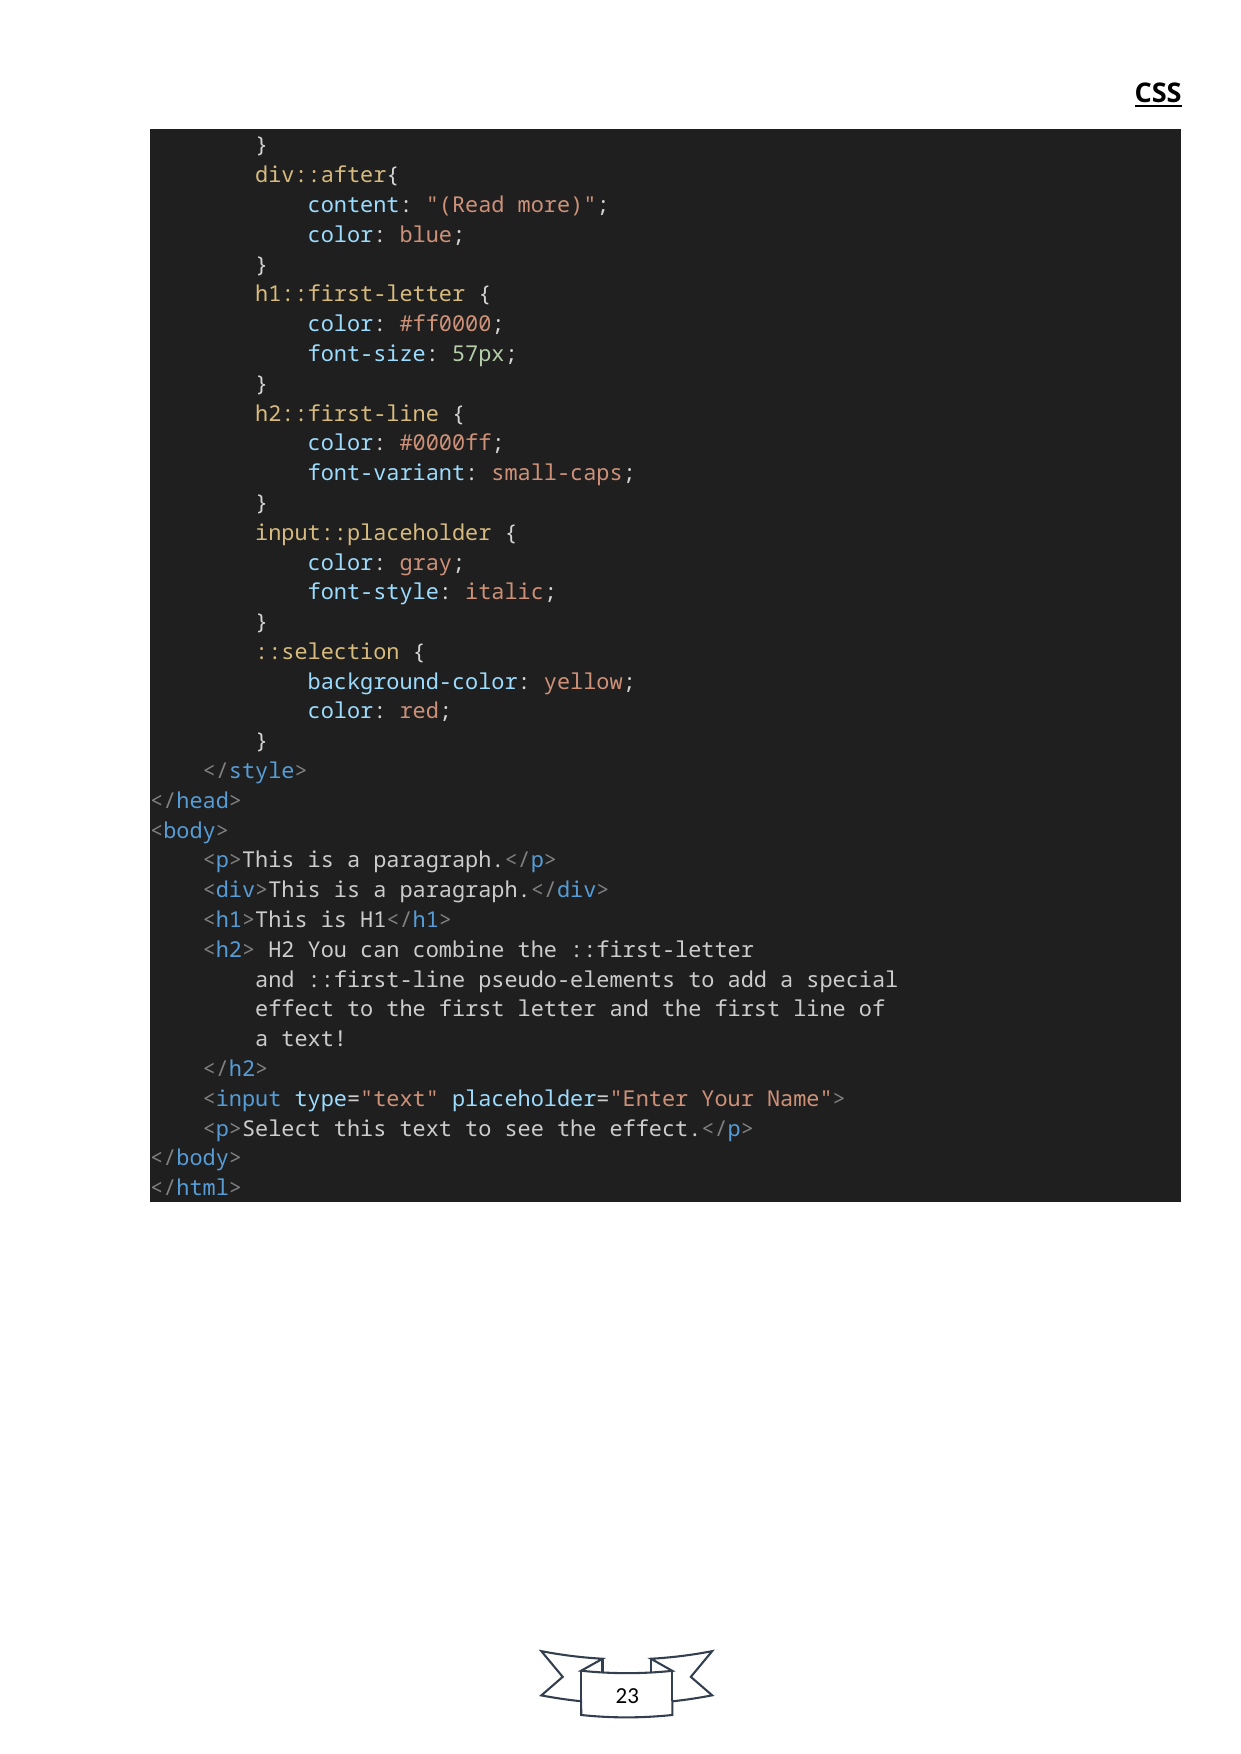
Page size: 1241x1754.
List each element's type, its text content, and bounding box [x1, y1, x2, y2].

text } [150, 129, 1181, 159]
text color: blue; [150, 219, 1181, 248]
text h1::first-letter { [150, 278, 1181, 308]
text </h2> [150, 1053, 1181, 1083]
text } [150, 368, 1181, 397]
text effect to the first letter and the first line of [150, 993, 1181, 1023]
text } [150, 606, 1181, 636]
text font-variant: small-caps; [150, 457, 1181, 487]
text h2::first-line { [150, 397, 1181, 427]
text </html> [150, 1172, 1181, 1202]
text </style> [150, 755, 1181, 785]
text <h1>This is H1</h1> [150, 904, 1181, 934]
text color: gray; [150, 546, 1181, 576]
text background-color: yellow; [150, 666, 1181, 695]
text <h2> H2 You can combine the ::first-letter [150, 934, 1181, 963]
text </head> [150, 785, 1181, 814]
text font-size: 57px; [150, 338, 1181, 368]
text content: "(Read more)"; [150, 189, 1181, 219]
text input::placeholder { [150, 517, 1181, 546]
text div::after{ [150, 159, 1181, 189]
text } [150, 248, 1181, 278]
text <body> [150, 814, 1181, 844]
text ::selection { [150, 636, 1181, 666]
text </body> [150, 1142, 1181, 1172]
text } [150, 725, 1181, 755]
text } [150, 487, 1181, 517]
text color: red; [150, 695, 1181, 725]
text font-style: italic; [150, 576, 1181, 606]
text color: #ff0000; [150, 308, 1181, 338]
text <div>This is a paragraph.</div> [150, 874, 1181, 904]
text <p>This is a paragraph.</p> [150, 844, 1181, 874]
text <input type="text" placeholder="Enter Your Name"> [150, 1083, 1181, 1112]
text and ::first-line pseudo-elements to add a special [150, 963, 1181, 993]
text a text! [150, 1023, 1181, 1053]
text <p>Select this text to see the effect.</p> [150, 1112, 1181, 1142]
text color: #0000ff; [150, 427, 1181, 457]
